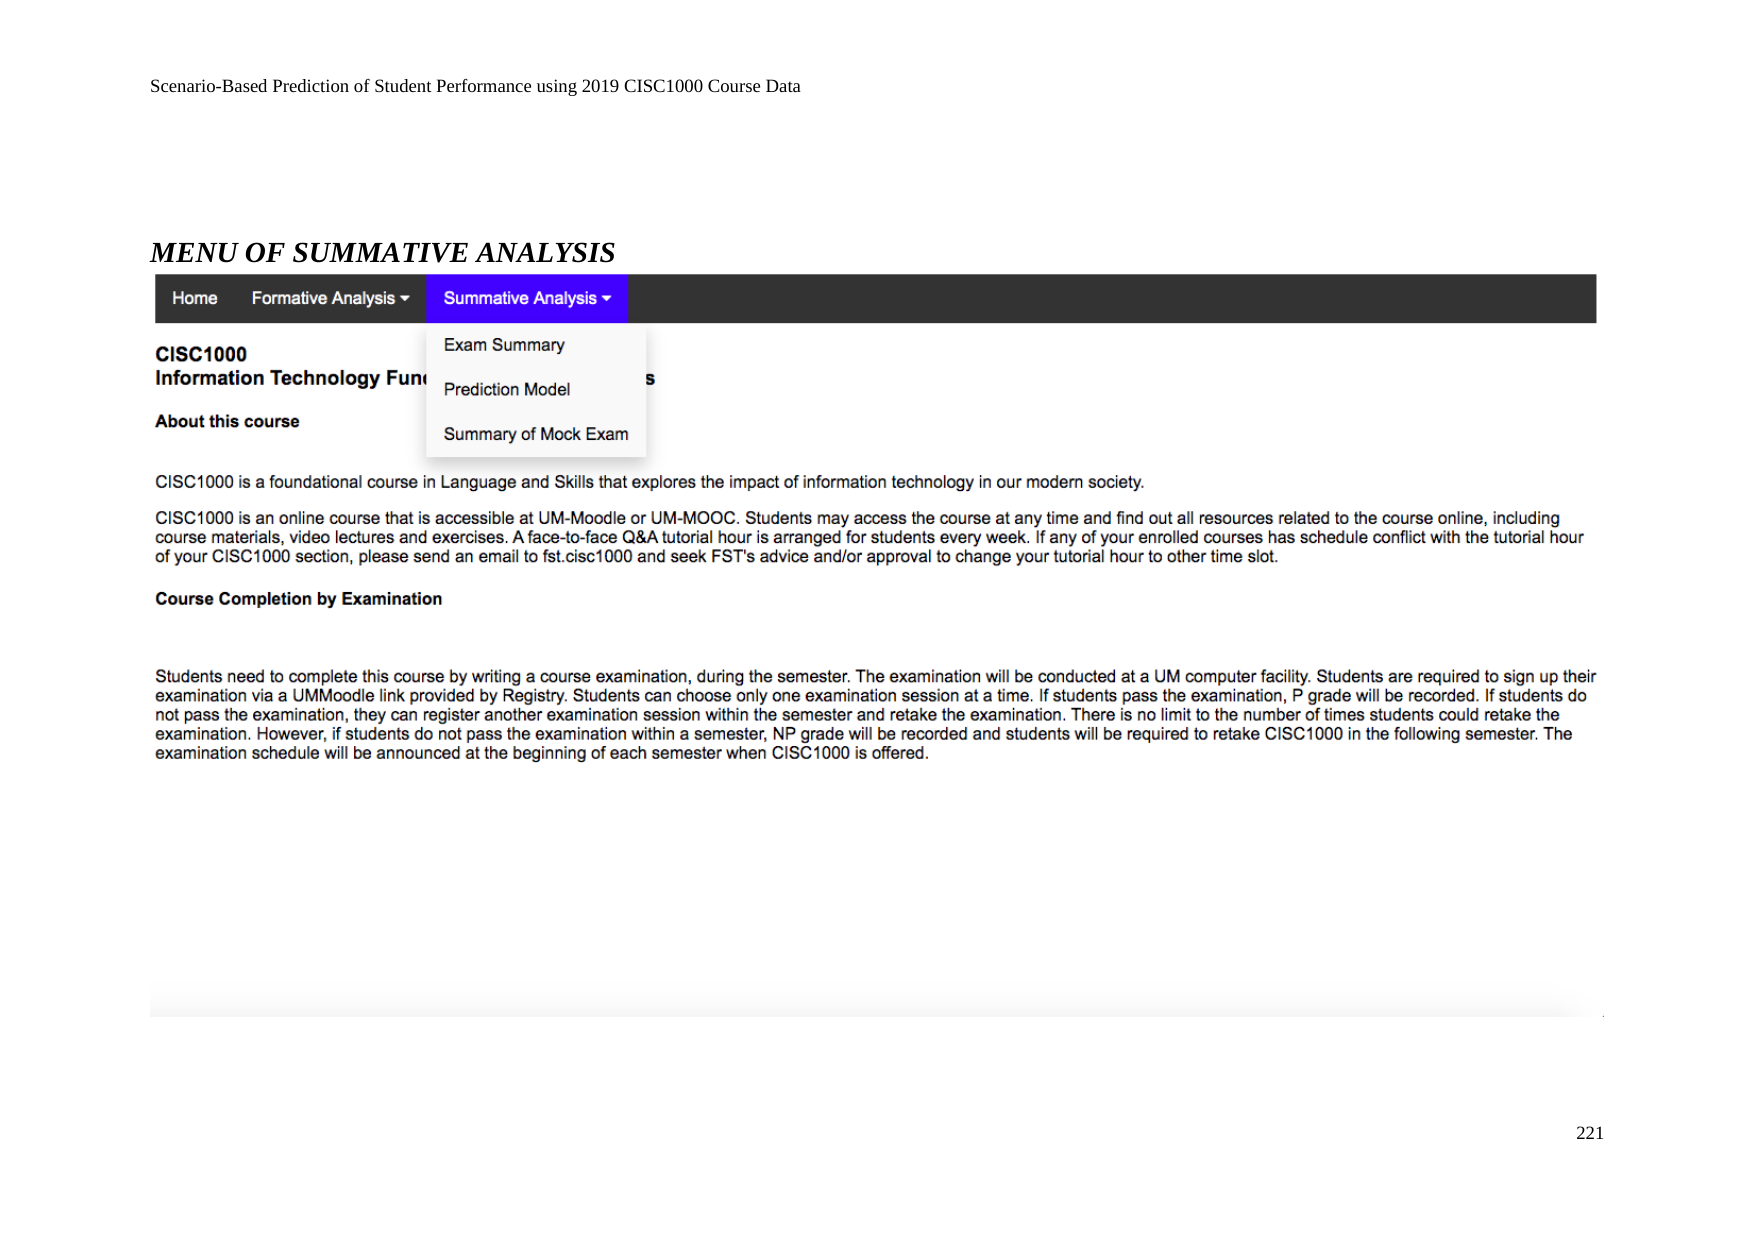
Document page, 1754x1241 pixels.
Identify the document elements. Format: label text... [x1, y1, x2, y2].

text Menu of Summative analysis [150, 236, 1604, 269]
picture [150, 269, 1604, 1017]
